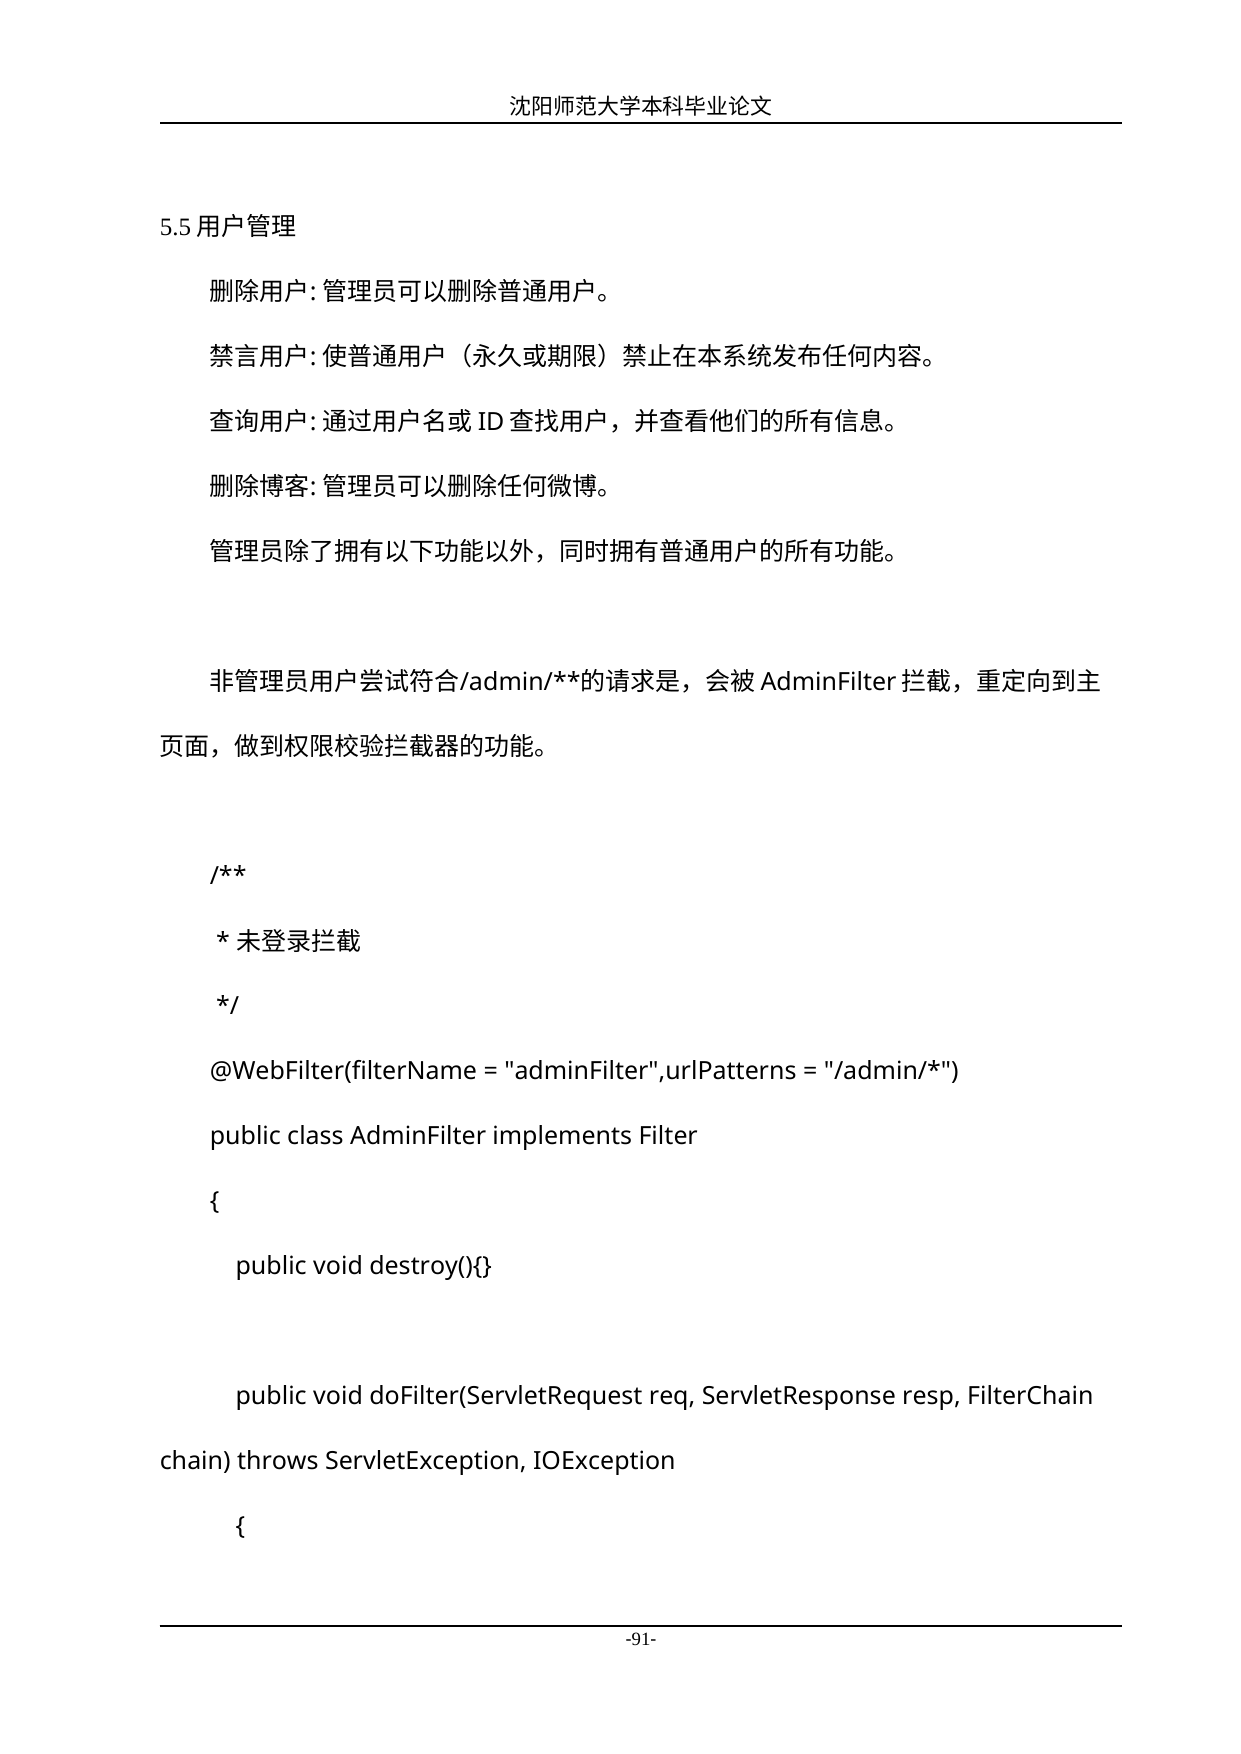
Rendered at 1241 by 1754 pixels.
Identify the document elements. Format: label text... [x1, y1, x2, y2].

text */ [159, 972, 1122, 1037]
text * 未登录拦截 [159, 907, 1122, 972]
text 管理员除了拥有以下功能以外，同时拥有普通用户的所有功能。 [159, 517, 1122, 582]
text 删除用户: 管理员可以删除普通用户。 [159, 257, 1122, 322]
text 删除博客: 管理员可以删除任何微博。 [159, 452, 1122, 517]
text public class AdminFilter implements Filter [159, 1102, 1122, 1167]
text 非管理员用户尝试符合/admin/**的请求是，会被AdminFilter拦截，重定向到主页面，做到权限校验拦截器的功能。 [159, 647, 1122, 777]
text public void doFilter(ServletRequest req, ServletResponse resp, FilterChain chain) throws ServletException, IOException [159, 1362, 1122, 1492]
text 查询用户: 通过用户名或ID查找用户，并查看他们的所有信息。 [159, 387, 1122, 452]
text 禁言用户: 使普通用户（永久或期限）禁止在本系统发布任何内容。 [159, 322, 1122, 387]
text { [159, 1167, 1122, 1232]
text { [159, 1492, 1122, 1557]
text @WebFilter(filterName = "adminFilter",urlPatterns = "/admin/*") [159, 1037, 1122, 1102]
text public void destroy(){} [159, 1232, 1122, 1297]
text /** [159, 842, 1122, 907]
subtitle 5.5用户管理 [159, 192, 1122, 257]
